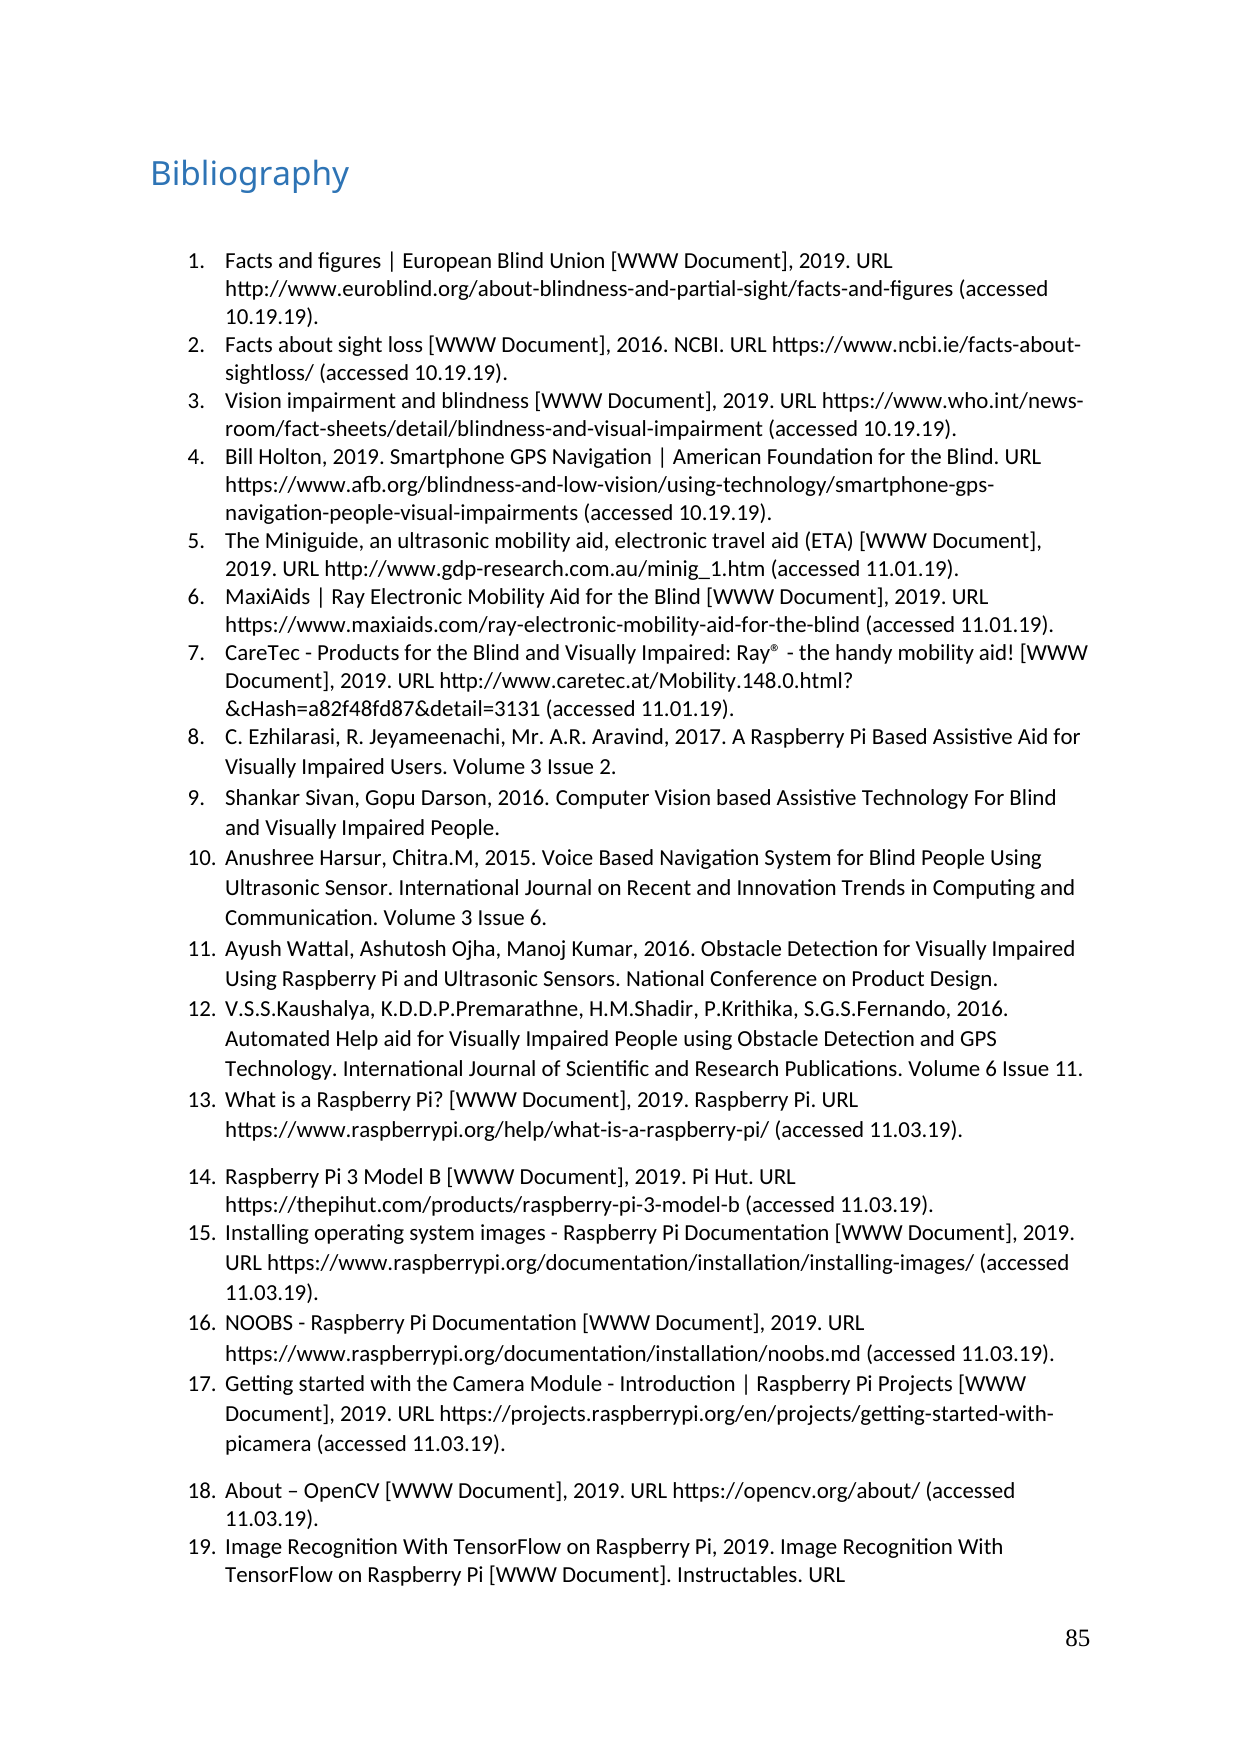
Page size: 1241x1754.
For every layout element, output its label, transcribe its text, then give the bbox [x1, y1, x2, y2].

list Getting started with the Camera Module - Introduction | Raspberry Pi Projects [WWW Document], 2019. URL https://projects.raspberrypi.org/en/projects/getting-started-with-picamera (accessed 11.03.19). [187, 1369, 1090, 1457]
list MaxiAids | Ray Electronic Mobility Aid for the Blind [WWW Document], 2019. URL https://www.maxiaids.com/ray-electronic-mobility-aid-for-the-blind (accessed 11.01.19). [187, 582, 1090, 638]
list Installing operating system images - Raspberry Pi Documentation [WWW Document], 2019. URL https://www.raspberrypi.org/documentation/installation/installing-images/ (accessed 11.03.19). [187, 1218, 1090, 1306]
list C. Ezhilarasi, R. Jeyameenachi, Mr. A.R. Aravind, 2017. A Raspberry Pi Based Assistive Aid for Visually Impaired Users. Volume 3 Issue 2. [187, 722, 1090, 780]
list The Miniguide, an ultrasonic mobility aid, electronic travel aid (ETA) [WWW Document], 2019. URL http://www.gdp-research.com.au/minig_1.htm (accessed 11.01.19). [187, 526, 1090, 582]
list NOOBS - Raspberry Pi Documentation [WWW Document], 2019. URL https://www.raspberrypi.org/documentation/installation/noobs.md (accessed 11.03.19). [187, 1308, 1090, 1367]
subtitle Bibliography [150, 150, 1090, 195]
list Facts about sight loss [WWW Document], 2016. NCBI. URL https://www.ncbi.ie/facts-about-sightloss/ (accessed 10.19.19). [187, 330, 1090, 386]
list Bill Holton, 2019. Smartphone GPS Navigation | American Foundation for the Blind. URL https://www.afb.org/blindness-and-low-vision/using-technology/smartphone-gps-navigation-people-visual-impairments (accessed 10.19.19). [187, 442, 1090, 526]
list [187, 1532, 1090, 1588]
list Raspberry Pi 3 Model B [WWW Document], 2019. Pi Hut. URL https://thepihut.com/products/raspberry-pi-3-model-b (accessed 11.03.19). [187, 1162, 1090, 1218]
list Shankar Sivan, Gopu Darson, 2016. Computer Vision based Assistive Technology For Blind and Visually Impaired People. [187, 783, 1090, 841]
list Ayush Wattal, Ashutosh Ojha, Manoj Kumar, 2016. Obstacle Detection for Visually Impaired Using Raspberry Pi and Ultrasonic Sensors. National Conference on Product Design. [187, 934, 1090, 992]
list What is a Raspberry Pi? [WWW Document], 2019. Raspberry Pi. URL https://www.raspberrypi.org/help/what-is-a-raspberry-pi/ (accessed 11.03.19). [187, 1085, 1090, 1143]
list Facts and figures | European Blind Union [WWW Document], 2019. URL http://www.euroblind.org/about-blindness-and-partial-sight/facts-and-figures (accessed 10.19.19). [187, 246, 1090, 330]
list Vision impairment and blindness [WWW Document], 2019. URL https://www.who.int/news-room/fact-sheets/detail/blindness-and-visual-impairment (accessed 10.19.19). [187, 386, 1090, 442]
list V.S.S.Kaushalya, K.D.D.P.Premarathne, H.M.Shadir, P.Krithika, S.G.S.Fernando, 2016. Automated Help aid for Visually Impaired People using Obstacle Detection and GPS Technology. International Journal of Scientific and Research Publications. Volume 6 Issue 11. [187, 994, 1090, 1082]
list CareTec - Products for the Blind and Visually Impaired: Ray® - the handy mobility aid! [WWW Document], 2019. URL http://www.caretec.at/Mobility.148.0.html?&cHash=a82f48fd87&detail=3131 (accessed 11.01.19). [187, 638, 1090, 722]
list Anushree Harsur, Chitra.M, 2015. Voice Based Navigation System for Blind People Using Ultrasonic Sensor. International Journal on Recent and Innovation Trends in Computing and Communication. Volume 3 Issue 6. [187, 843, 1090, 931]
list About – OpenCV [WWW Document], 2019. URL https://opencv.org/about/ (accessed 11.03.19). [187, 1476, 1090, 1532]
